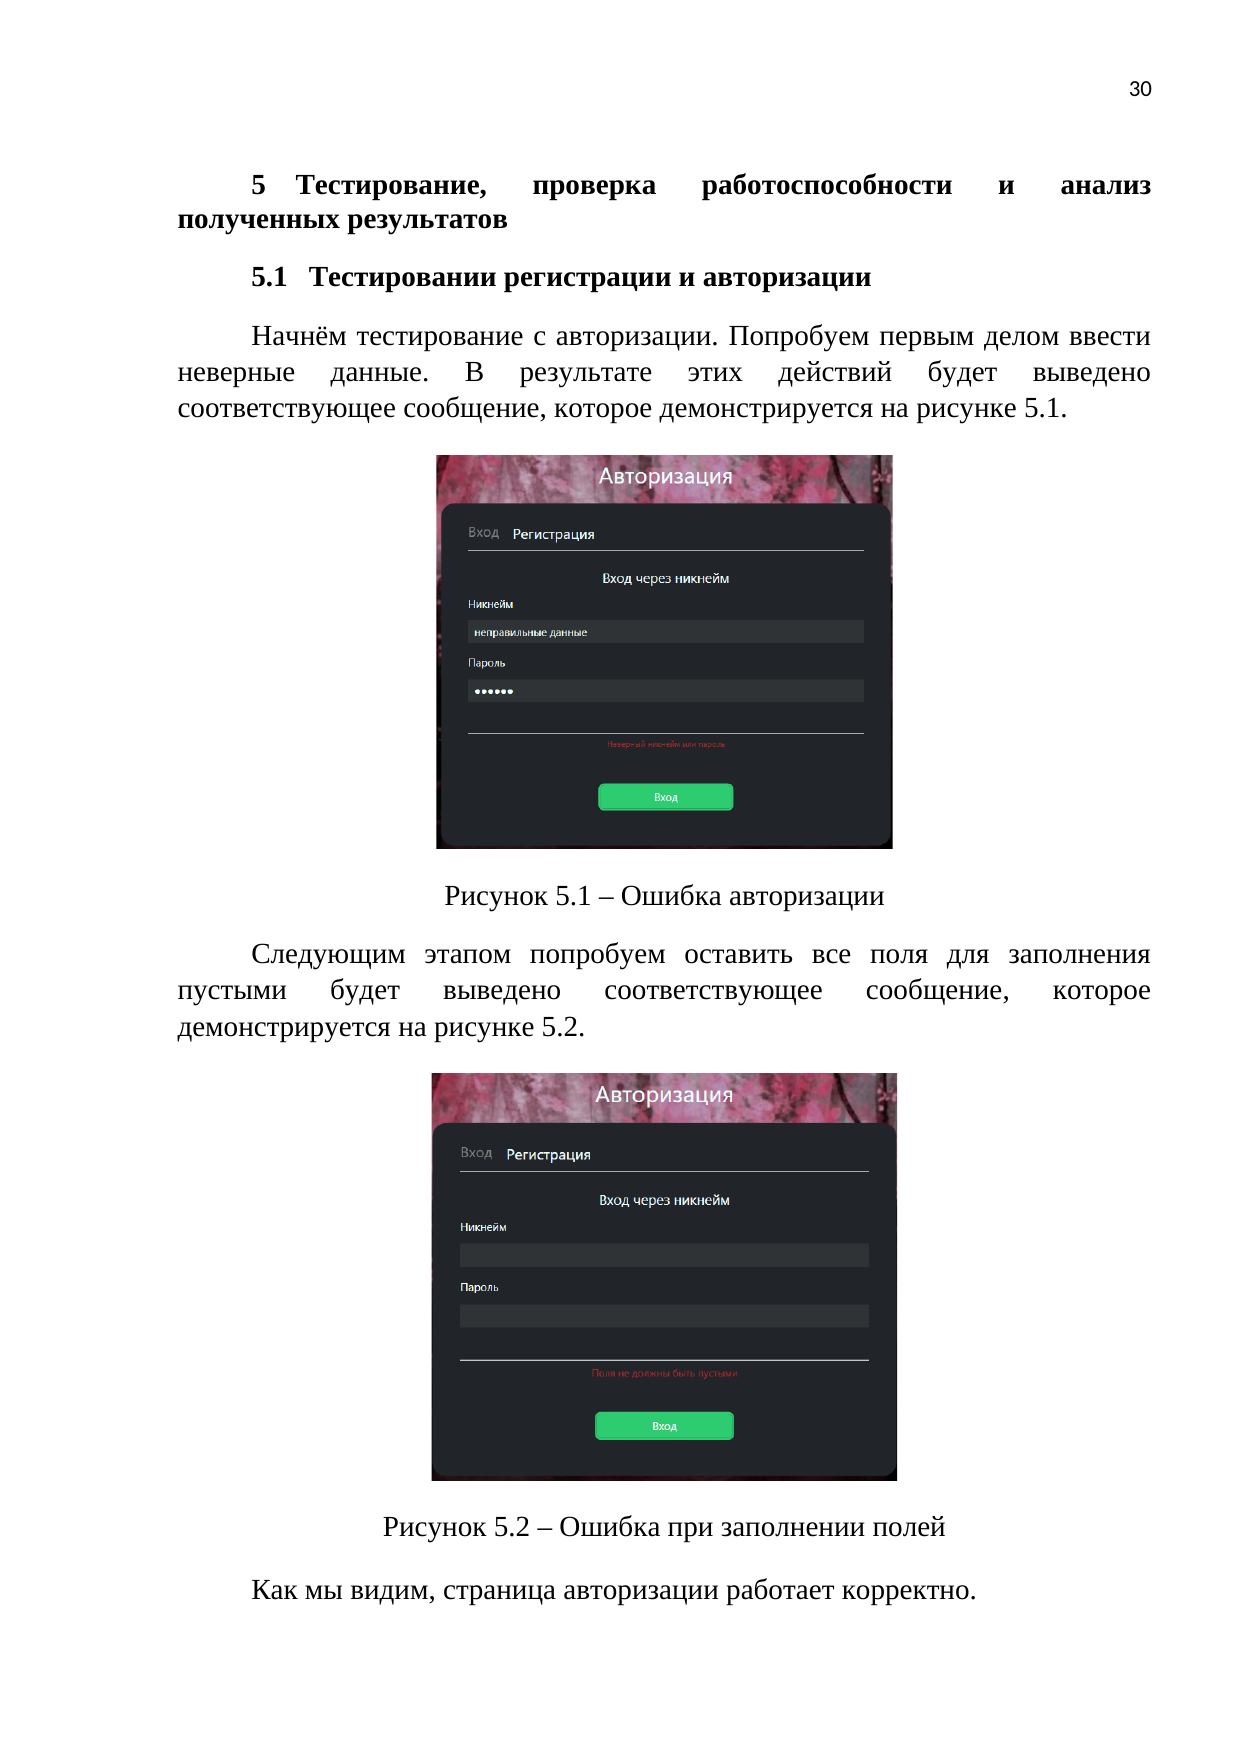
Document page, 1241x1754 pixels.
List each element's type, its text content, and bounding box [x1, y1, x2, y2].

subtitle Тестировании регистрации и авторизации [177, 259, 1152, 293]
subtitle Тестирование, проверка работоспособности и анализ полученных результатов [177, 167, 1152, 234]
picture [431, 1073, 898, 1481]
text Рисунок 5.1 – Ошибка авторизации [177, 878, 1152, 911]
text Следующим этапом попробуем оставить все поля для заполнения пустыми будет выведено соответствующее сообщение, которое демонстрируется на рисунке 5.2. [177, 936, 1152, 1042]
text Как мы видим, страница авторизации работает корректно. [177, 1572, 1152, 1606]
picture [436, 455, 893, 849]
text Начнём тестирование с авторизации. Попробуем первым делом ввести неверные данные. В результате этих действий будет выведено соответствующее сообщение, которое демонстрируется на рисунке 5.1. [177, 318, 1152, 424]
text Рисунок 5.2 – Ошибка при заполнении полей [177, 1509, 1152, 1543]
